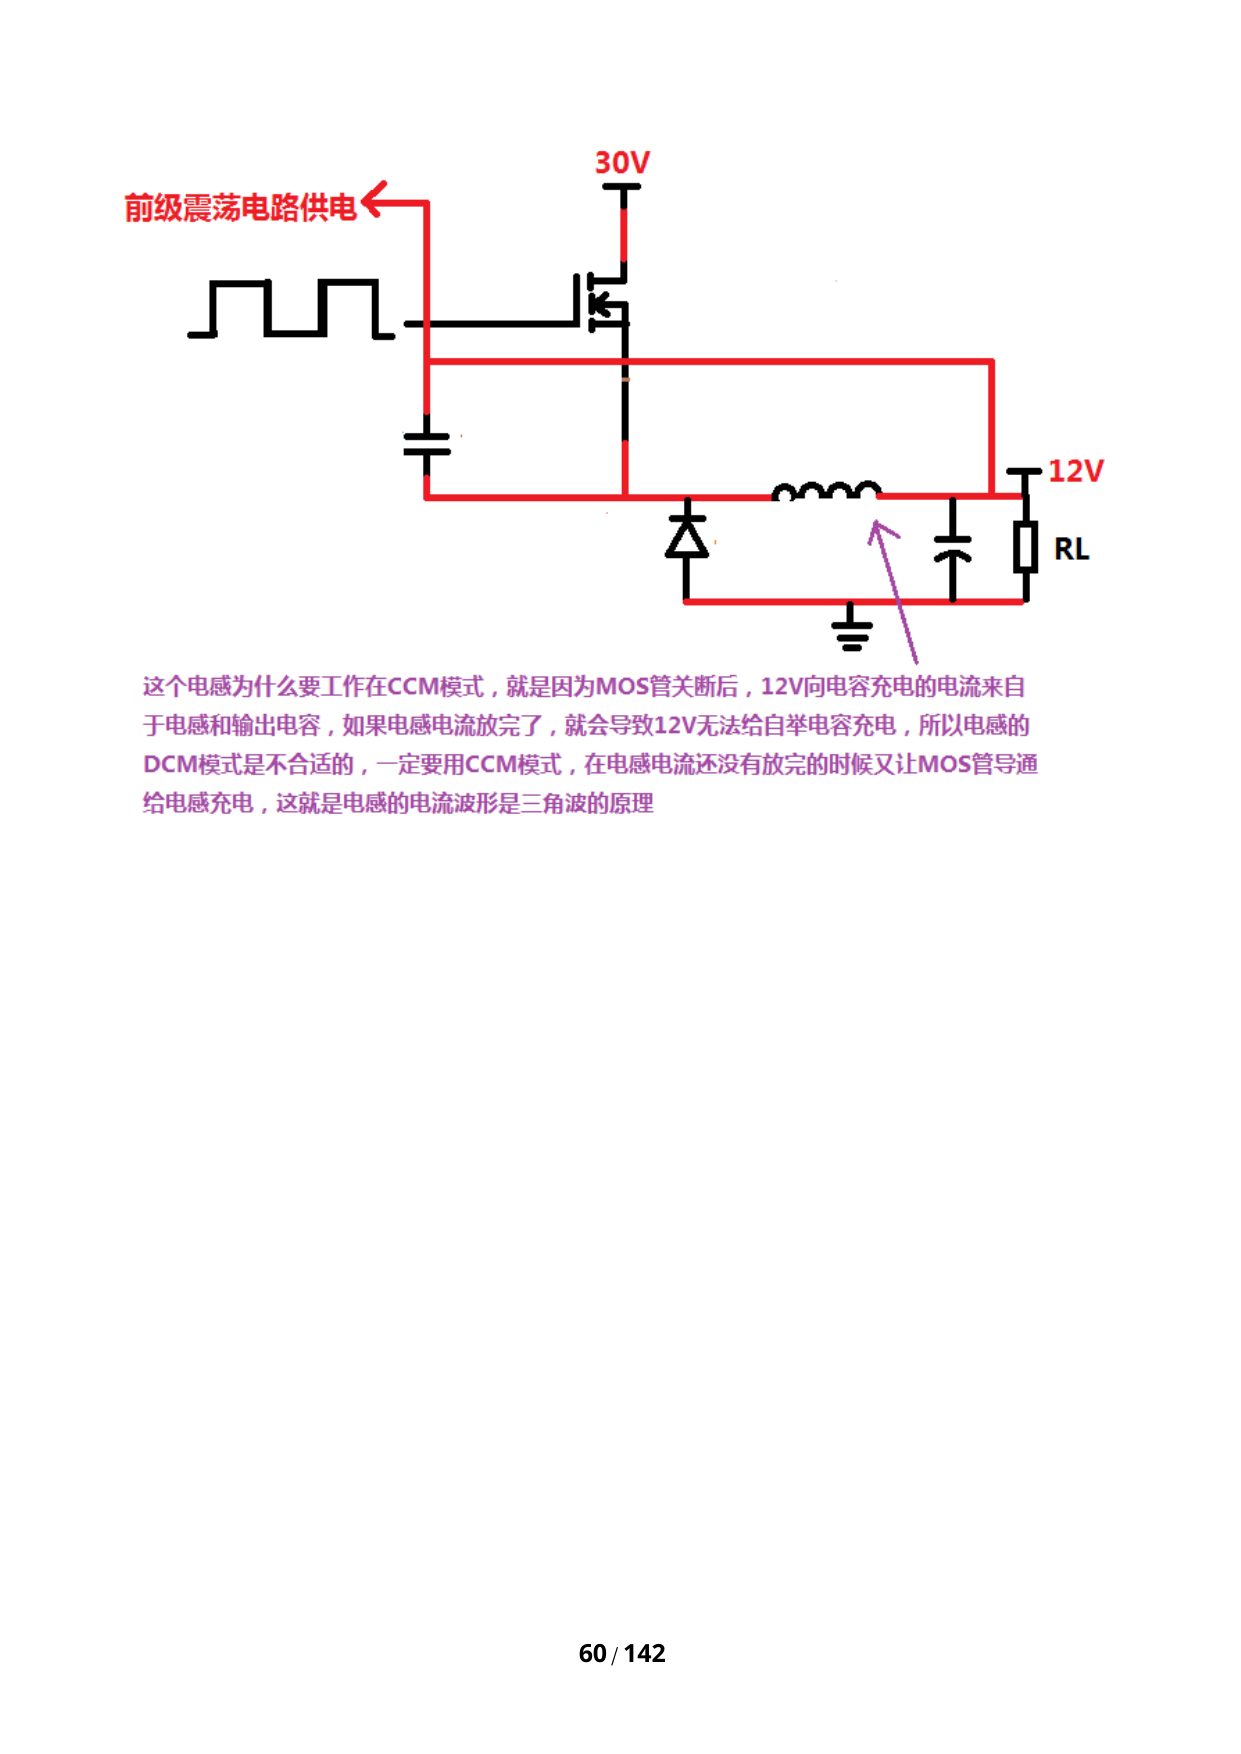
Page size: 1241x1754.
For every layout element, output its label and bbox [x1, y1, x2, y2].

picture [118, 129, 1123, 846]
